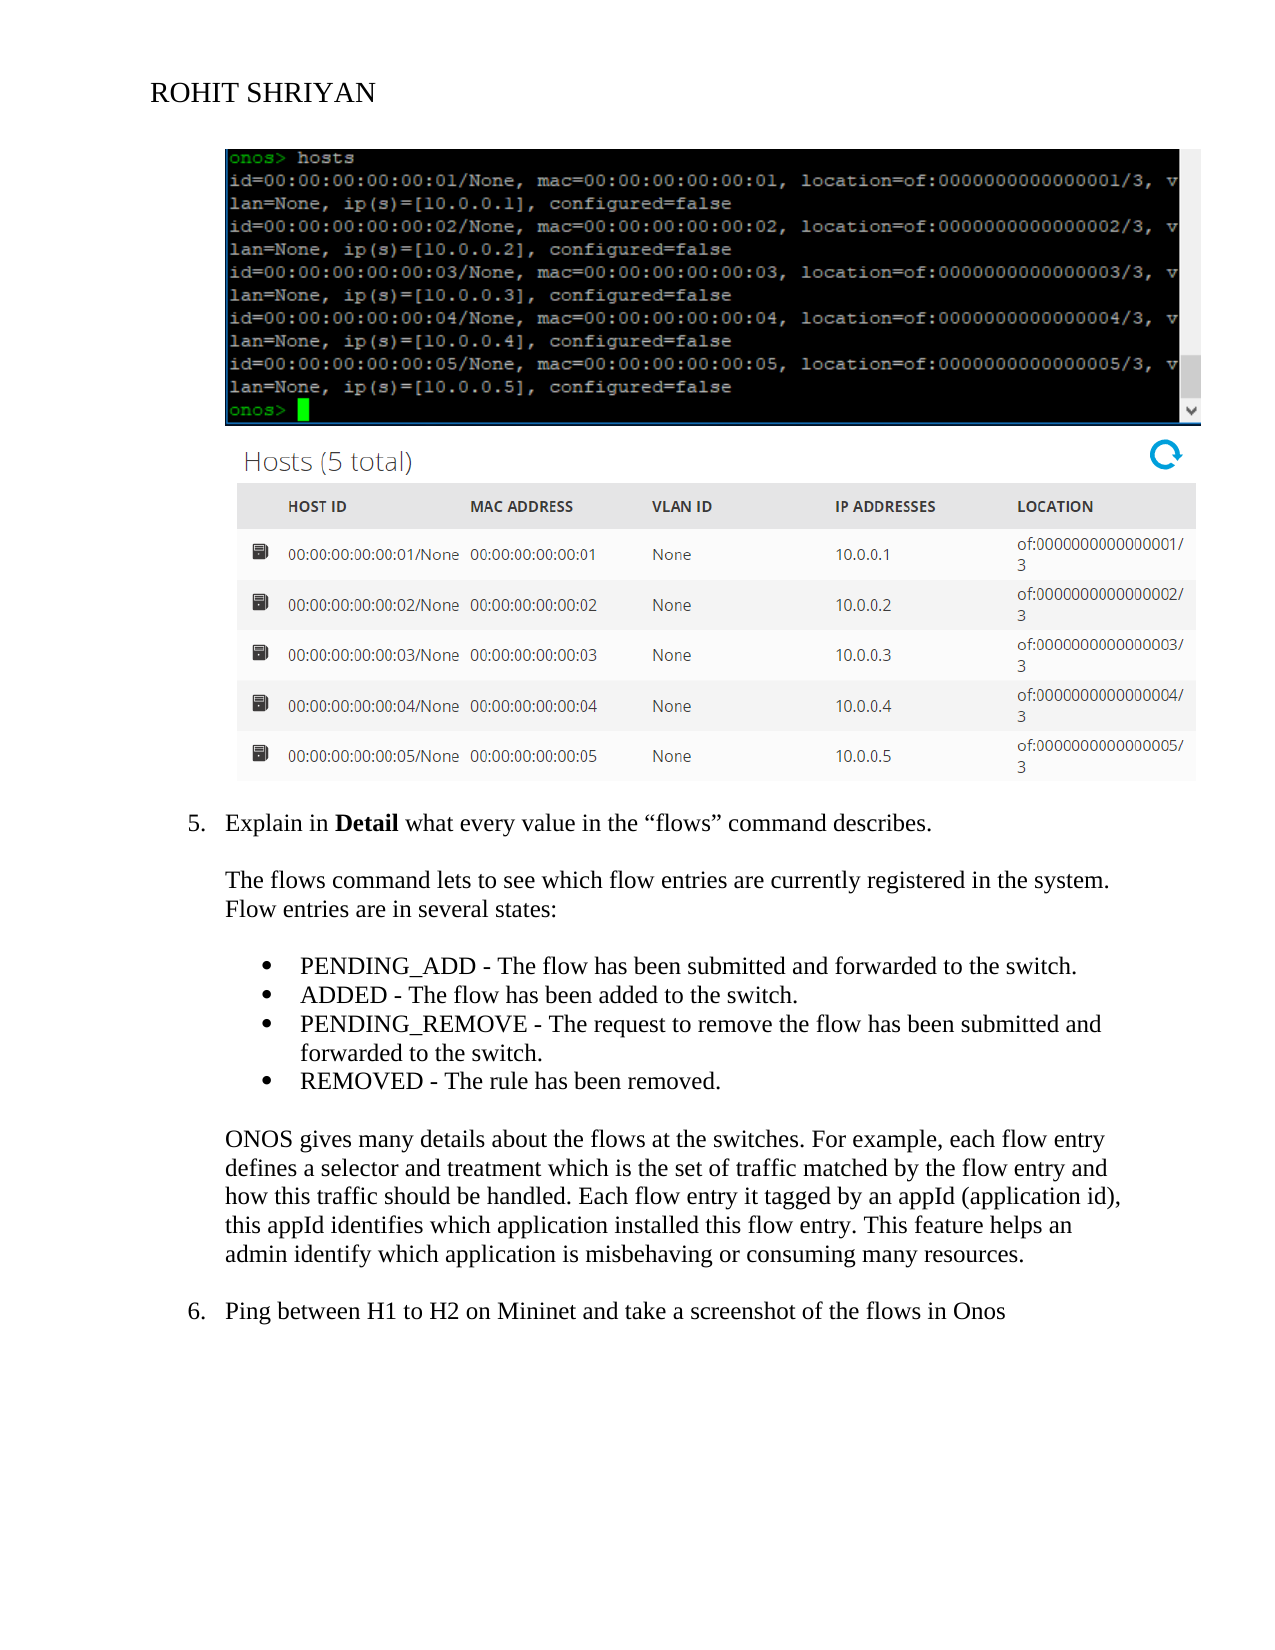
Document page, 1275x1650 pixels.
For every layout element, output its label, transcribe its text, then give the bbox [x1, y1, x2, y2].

list PENDING_REMOVE - The request to remove the flow has been submitted and forwarded to the switch. [262, 1009, 1125, 1066]
list REMOVED - The rule has been removed. [262, 1066, 1125, 1095]
picture [225, 149, 1201, 808]
list ADDED - The flow has been added to the switch. [262, 980, 1125, 1009]
list ONOS gives many details about the flows at the switches. For example, each flow entry defines a selector and treatment which is the set of traffic matched by the flow entry and how this traffic should be handled. Each flow entry it tagged by an appId (application id), this appId identifies which application installed this flow entry. This feature helps an admin identify which application is misbehaving or consuming many resources. [225, 1124, 1125, 1268]
list PENDING_ADD - The flow has been submitted and forwarded to the switch. [262, 951, 1125, 980]
list Explain in Detail what every value in the “flows” command describes. [187, 808, 1125, 836]
list The flows command lets to see which flow entries are currently registered in the system. Flow entries are in several states: [225, 865, 1125, 923]
list Ping between H1 to H2 on Mininet and take a screenshot of the flows in Onos [187, 1296, 1125, 1325]
